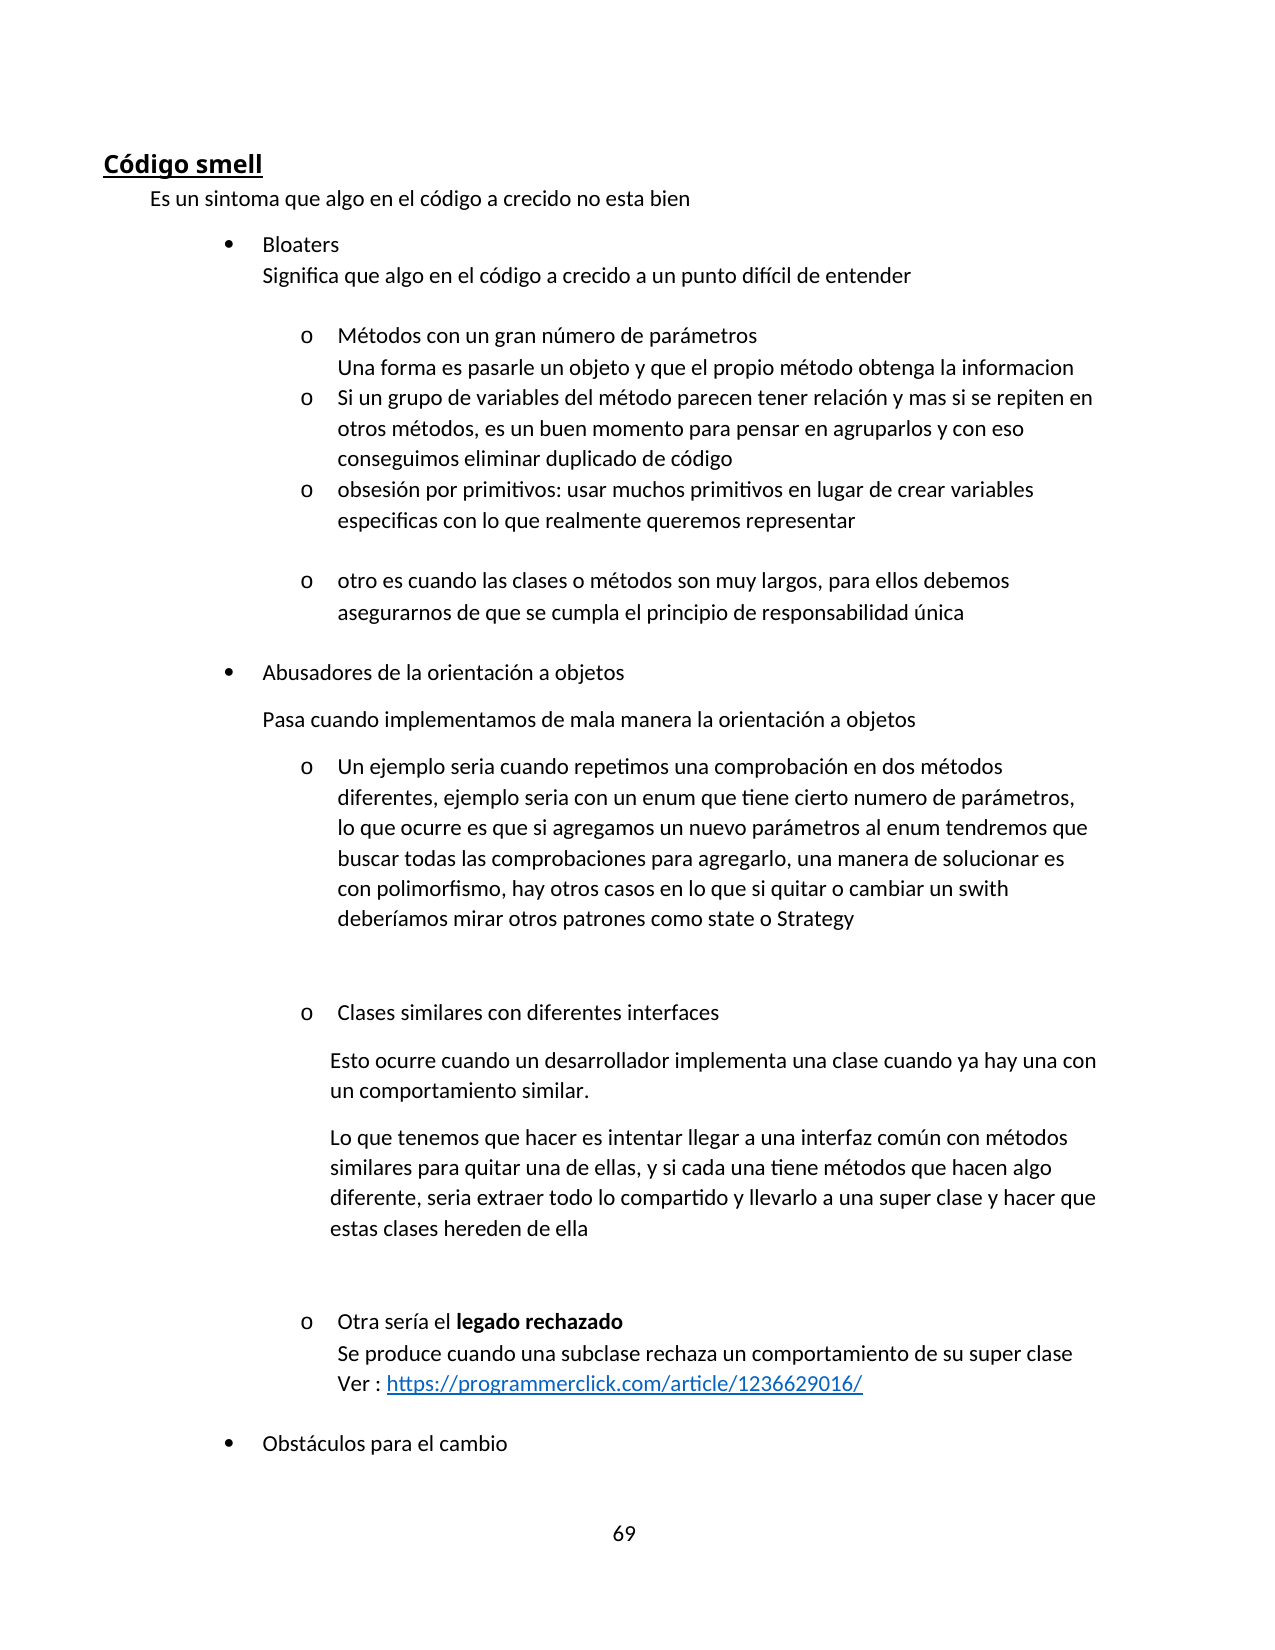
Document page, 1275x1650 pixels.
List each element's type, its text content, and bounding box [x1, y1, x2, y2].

text Es un sintoma que algo en el código a crecido no esta bien [150, 184, 1098, 212]
list Clases similares con diferentes interfaces [300, 998, 1098, 1027]
text Pasa cuando implementamos de mala manera la orientación a objetos [262, 705, 1098, 733]
list Ver : https://programmerclick.com/article/1236629016/ [337, 1369, 1098, 1397]
list Si un grupo de variables del método parecen tener relación y mas si se repiten en otros métodos, es un buen momento para pensar en agruparlos y con eso conseguimos eliminar duplicado de código [300, 383, 1098, 472]
list Obstáculos para el cambio [225, 1429, 1098, 1458]
list Se produce cuando una subclase rechaza un comportamiento de su super clase [337, 1339, 1098, 1367]
list Una forma es pasarle un objeto y que el propio método obtenga la informacion [337, 353, 1098, 381]
list Un ejemplo seria cuando repetimos una comprobación en dos métodos diferentes, ejemplo seria con un enum que tiene cierto numero de parámetros, lo que ocurre es que si agregamos un nuevo parámetros al enum tendremos que buscar todas las comprobaciones para agregarlo, una manera de solucionar es con polimorfismo, hay otros casos en lo que si quitar o cambiar un swith deberíamos mirar otros patrones como state o Strategy [300, 752, 1098, 932]
list otro es cuando las clases o métodos son muy largos, para ellos debemos asegurarnos de que se cumpla el principio de responsabilidad única [300, 566, 1098, 626]
text Lo que tenemos que hacer es intentar llegar a una interfaz común con métodos similares para quitar una de ellas, y si cada una tiene métodos que hacen algo diferente, seria extraer todo lo compartido y llevarlo a una super clase y hacer que estas clases hereden de ella [330, 1123, 1098, 1242]
list Abusadores de la orientación a objetos [225, 658, 1098, 686]
text Esto ocurre cuando un desarrollador implementa una clase cuando ya hay una con un comportamiento similar. [330, 1046, 1098, 1104]
list Otra sería el legado rechazado [300, 1307, 1098, 1337]
list Bloaters [225, 231, 1098, 259]
list Métodos con un gran número de parámetros [300, 321, 1098, 350]
subtitle Código smell [103, 147, 1098, 181]
list Significa que algo en el código a crecido a un punto difícil de entender [262, 261, 1098, 289]
list obsesión por primitivos: usar muchos primitivos en lugar de crear variables especificas con lo que realmente queremos representar [300, 475, 1098, 534]
